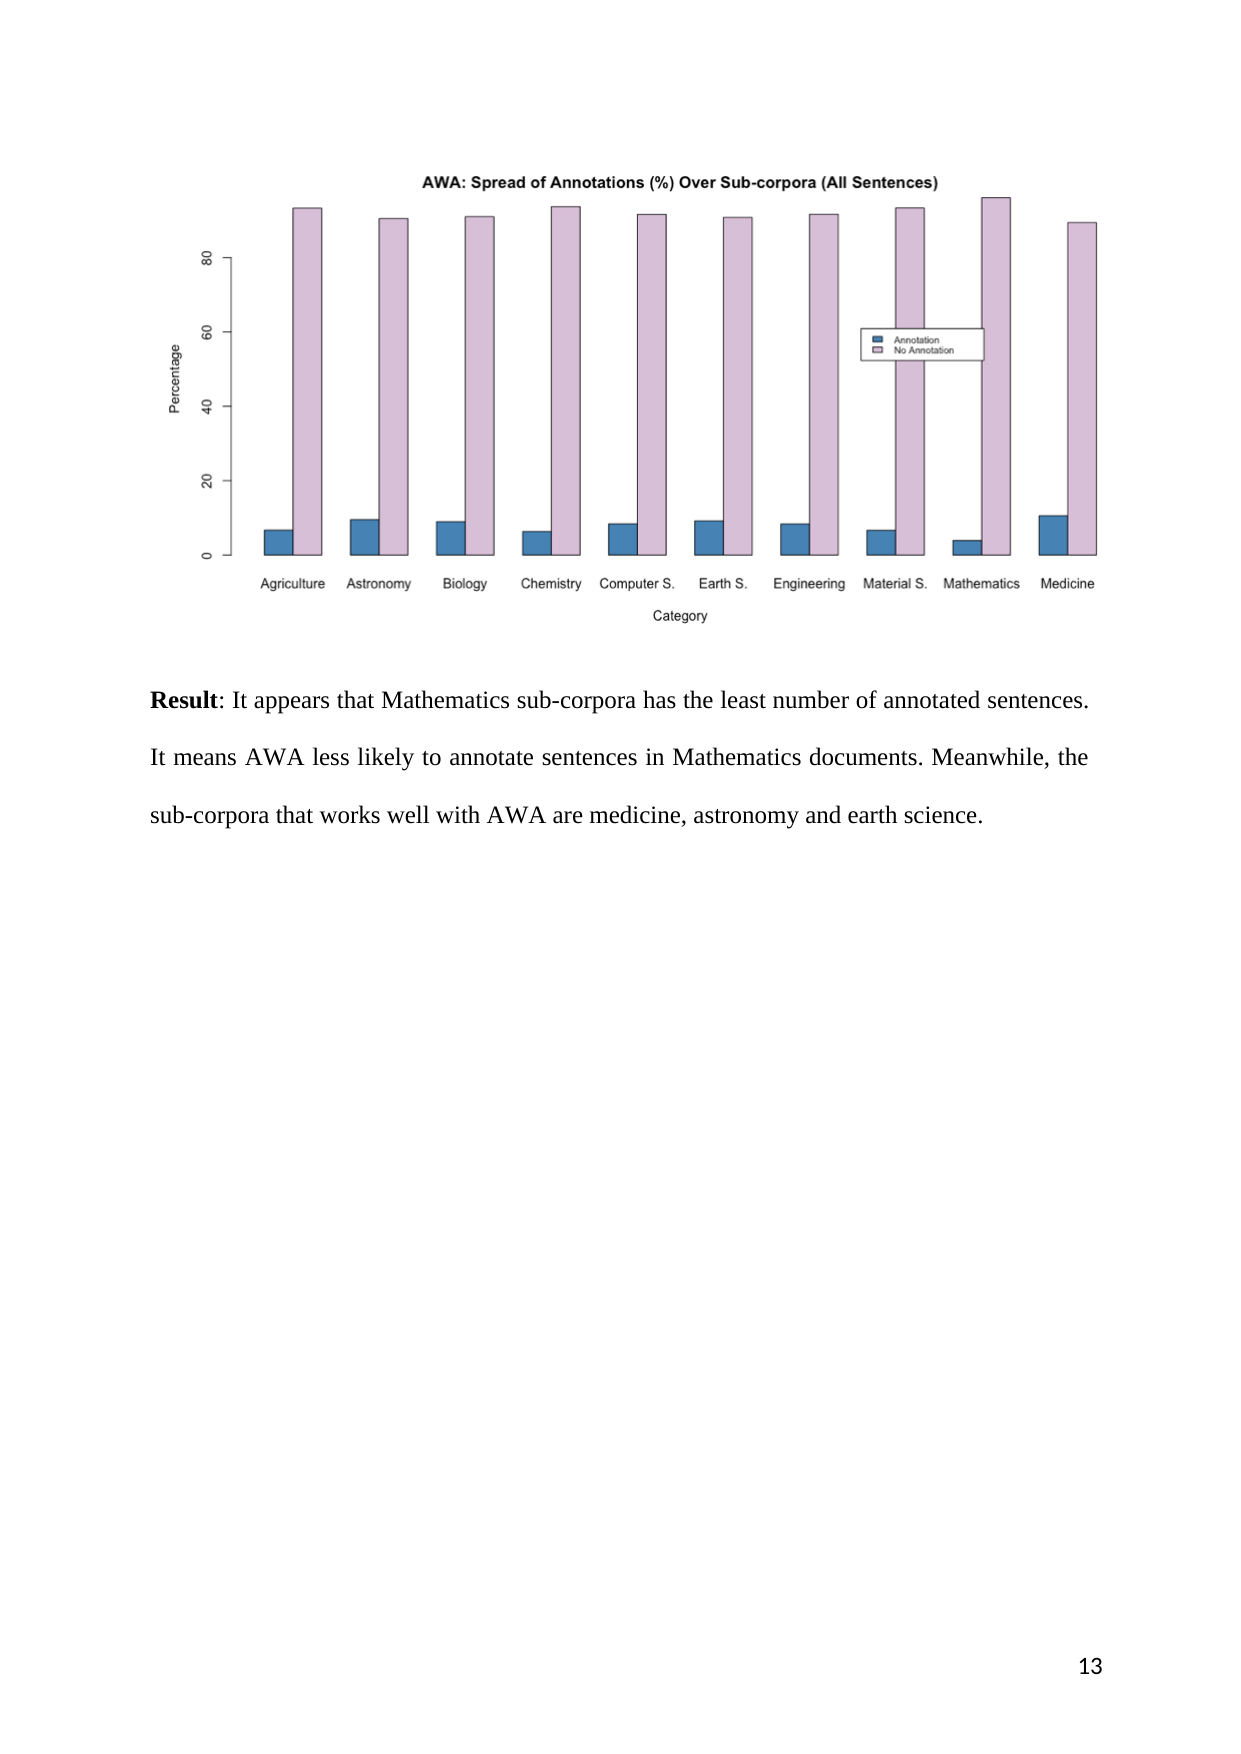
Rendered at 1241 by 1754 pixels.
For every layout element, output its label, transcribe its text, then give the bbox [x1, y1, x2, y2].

picture [150, 150, 1146, 656]
text Result: It appears that Mathematics sub-corpora has the least number of annotated sentences. It means AWA less likely to annotate sentences in Mathematics documents. Meanwhile, the sub-corpora that works well with AWA are medicine, astronomy and earth science. [150, 685, 1090, 828]
